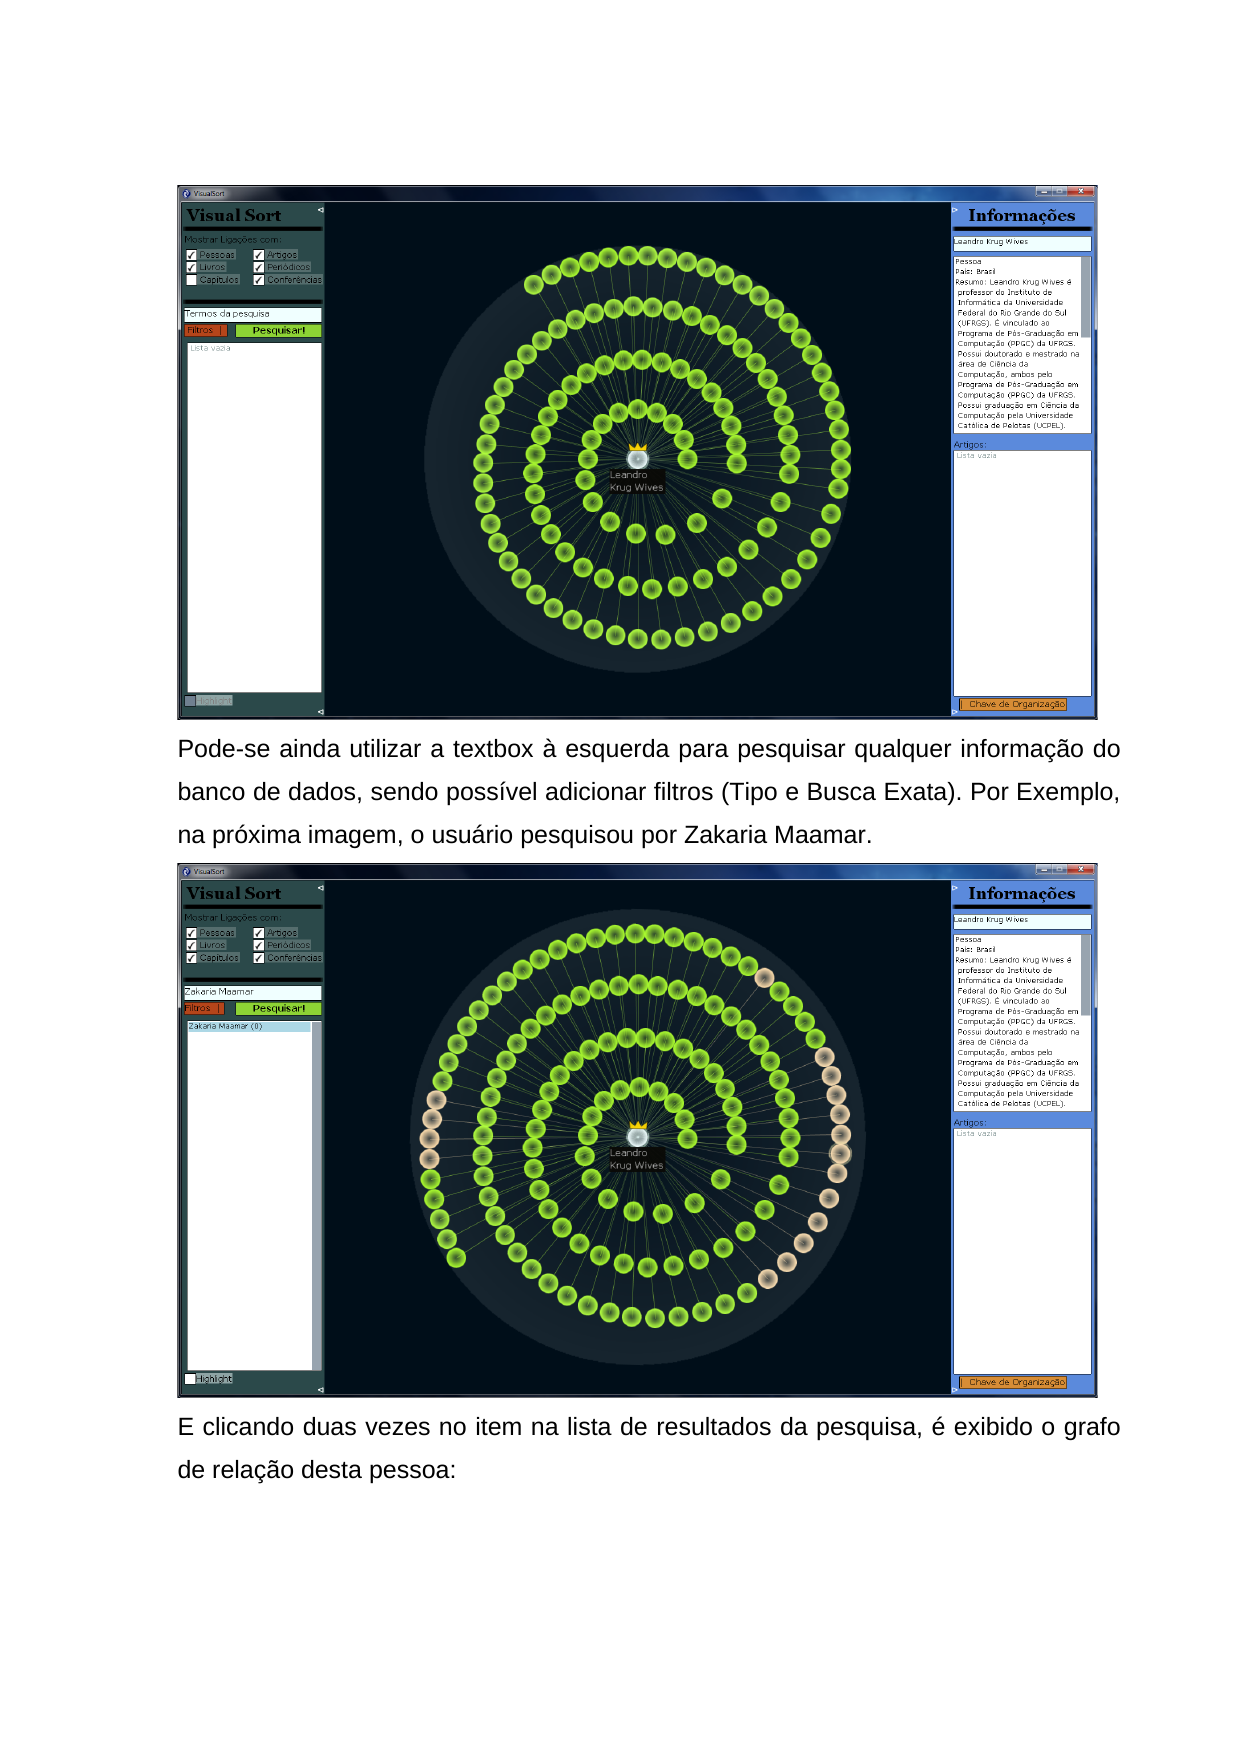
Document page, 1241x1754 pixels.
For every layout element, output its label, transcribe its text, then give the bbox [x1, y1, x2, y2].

text Pode-se ainda utilizar a textbox à esquerda para pesquisar qualquer informação do banco de dados, sendo possível adicionar filtros (Tipo e Busca Exata). Por Exemplo, na próxima imagem, o usuário pesquisou por Zakaria Maamar. [177, 734, 1122, 849]
picture [177, 863, 1098, 1398]
text E clicando duas vezes no item na lista de resultados da pesquisa, é exibido o grafo de relação desta pessoa: [177, 1412, 1122, 1484]
picture [177, 185, 1098, 720]
